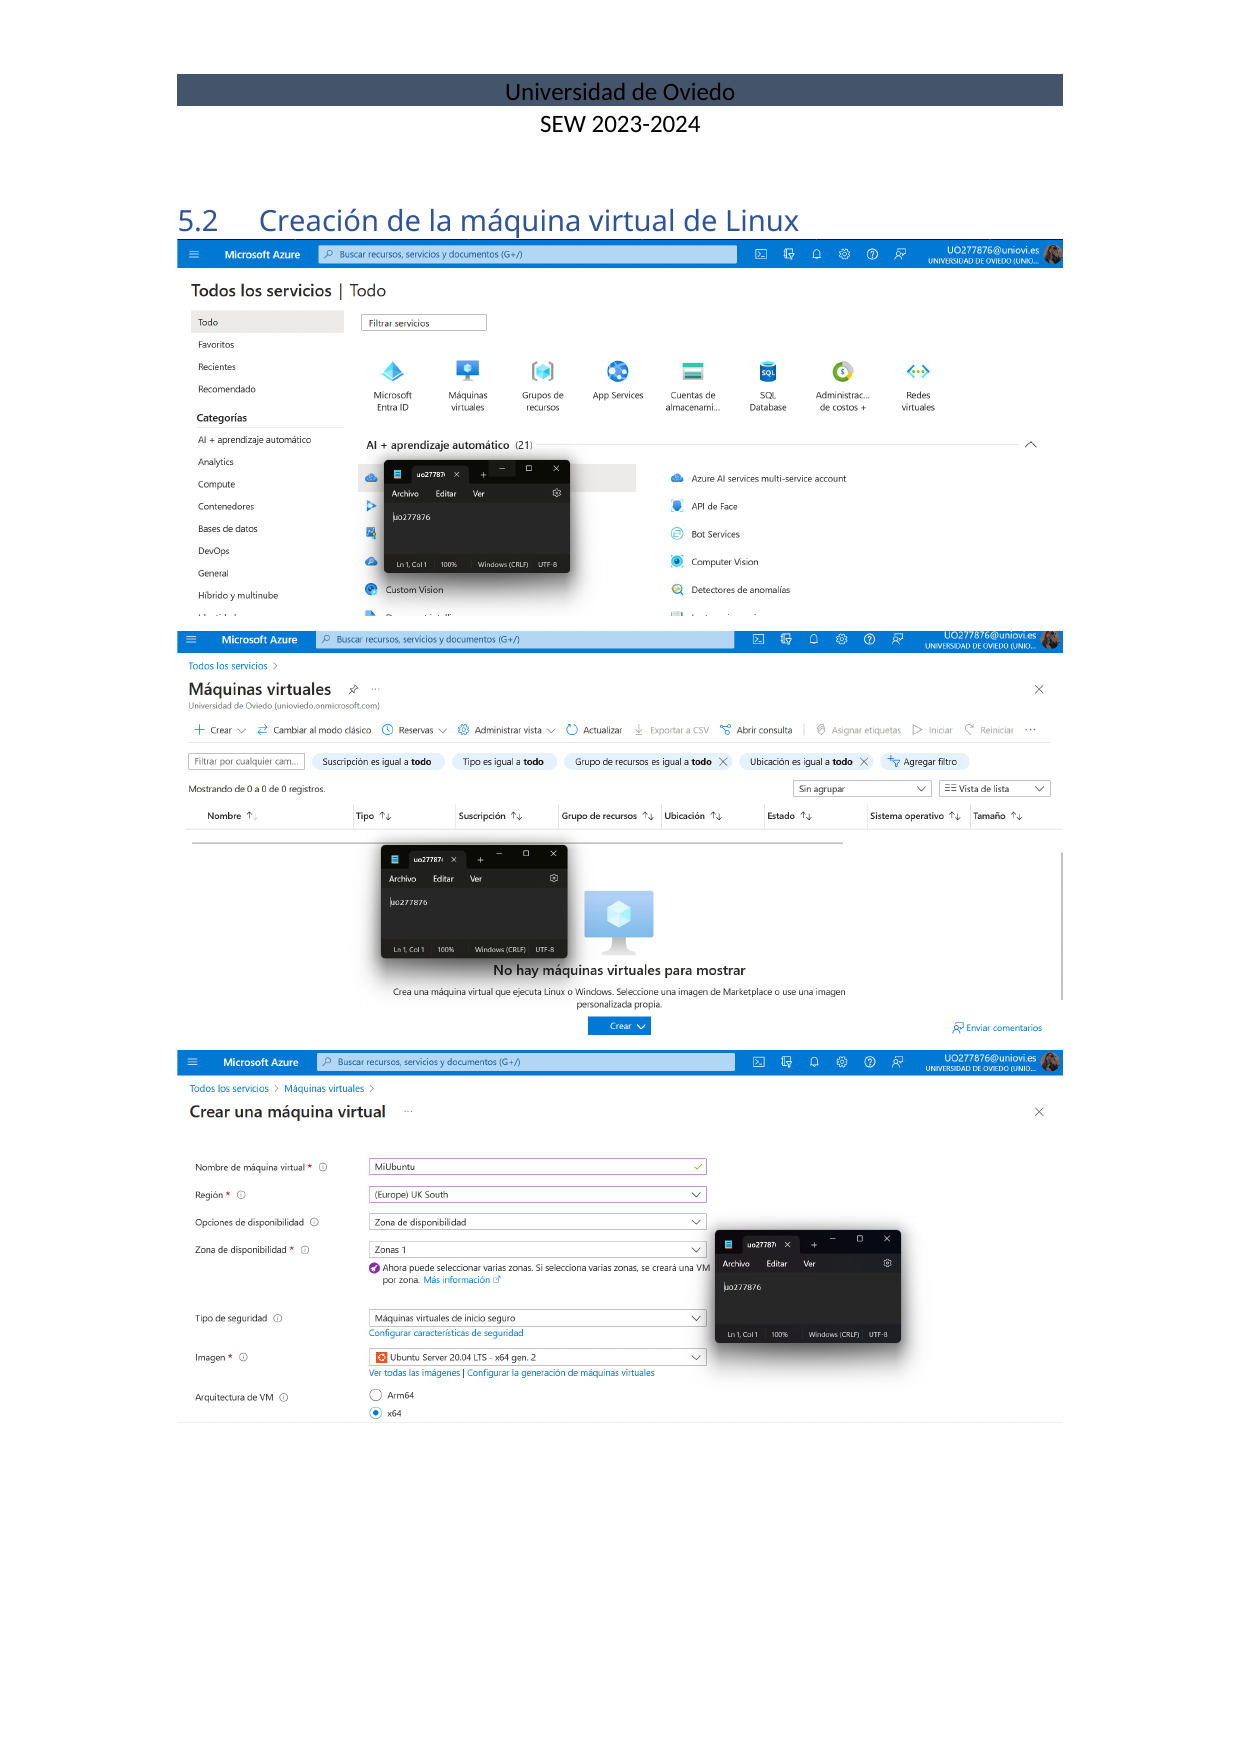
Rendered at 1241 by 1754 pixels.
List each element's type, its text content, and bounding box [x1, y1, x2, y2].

picture [177, 1050, 1063, 1426]
picture [177, 239, 1063, 616]
subtitle Creación de la máquina virtual de Linux [177, 200, 1063, 239]
picture [177, 631, 1063, 1035]
